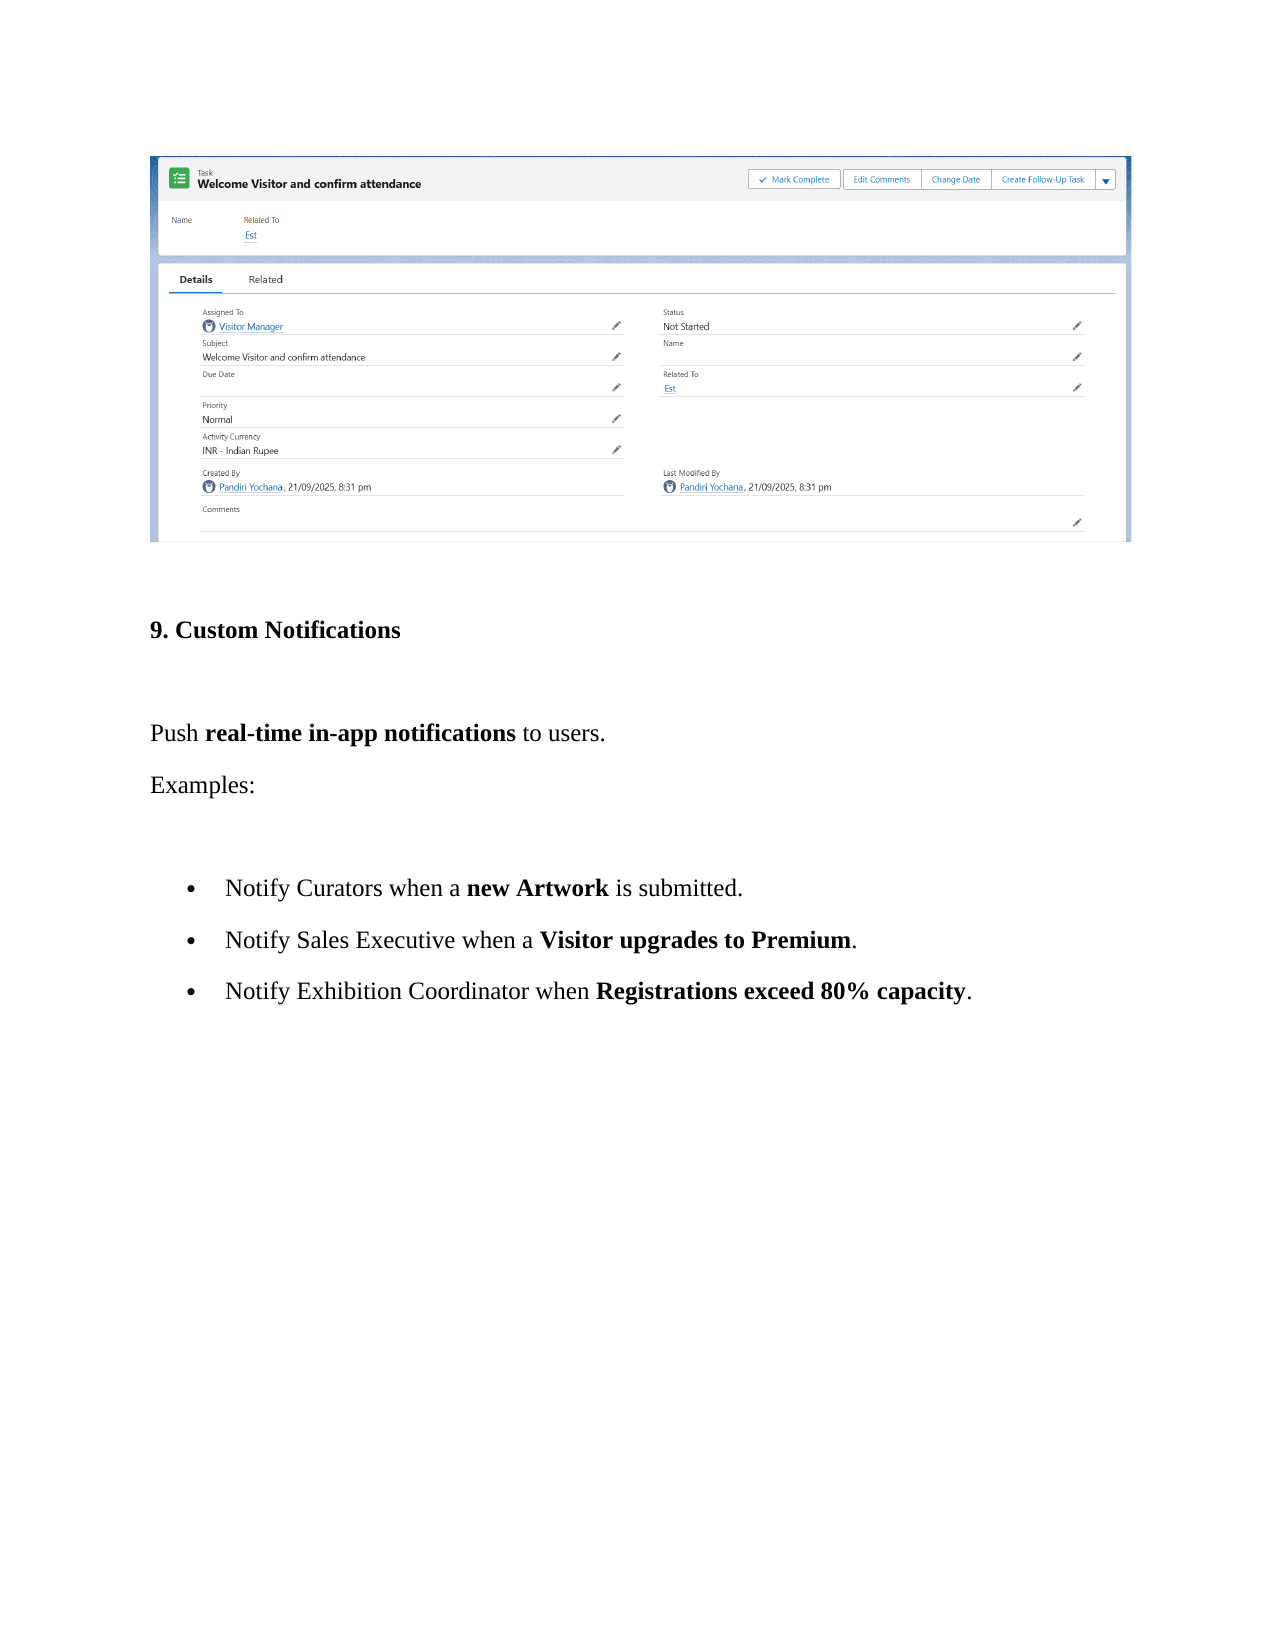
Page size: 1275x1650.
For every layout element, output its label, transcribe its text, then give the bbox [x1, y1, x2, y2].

list Notify Exhibition Coordinator when Registrations exceed 80% capacity. [187, 976, 1131, 1005]
text Push real-time in-app notifications to users. Examples: [150, 718, 1131, 799]
picture [150, 156, 1132, 542]
subtitle 9. Custom Notifications [150, 616, 1131, 644]
list Notify Sales Executive when a Visitor upgrades to Premium. [187, 925, 1131, 953]
list Notify Curators when a new Artwork is submitted. [187, 873, 1131, 902]
